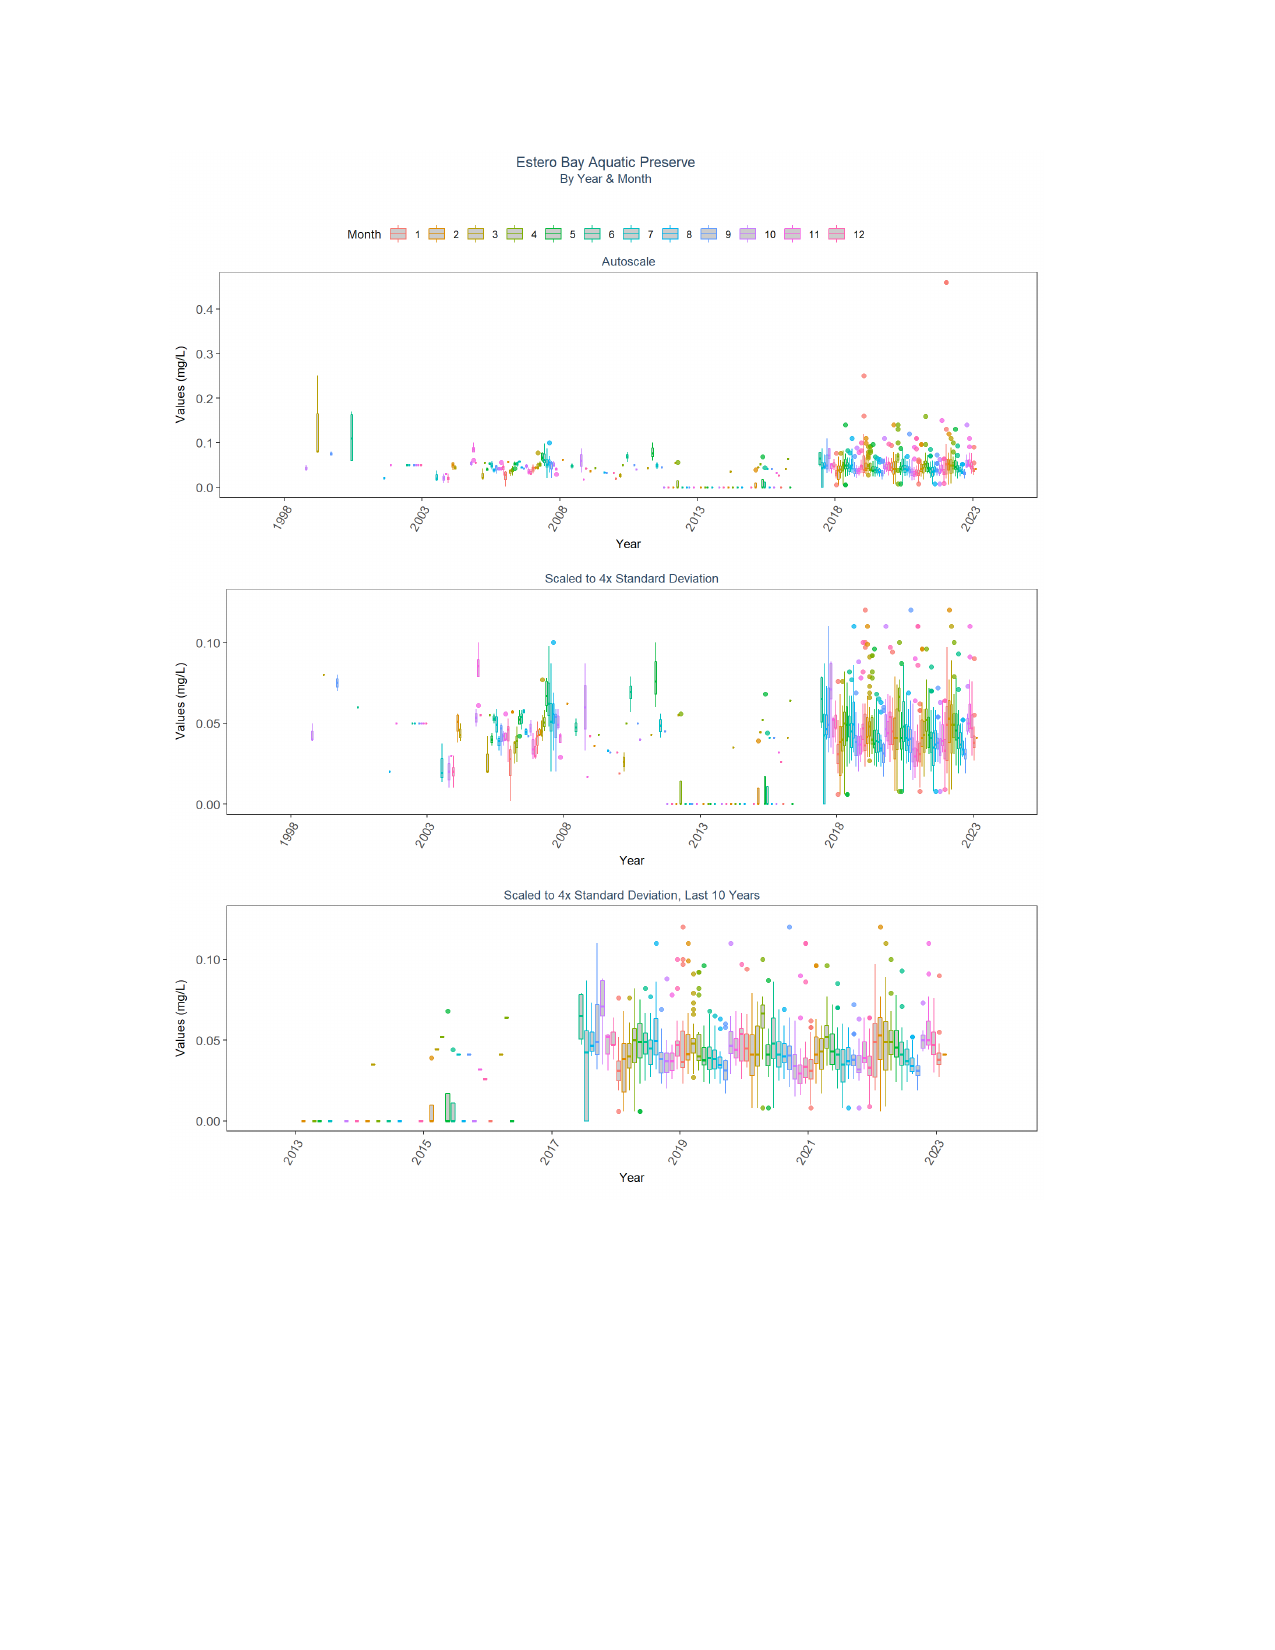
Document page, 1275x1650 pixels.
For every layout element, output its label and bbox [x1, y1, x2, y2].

picture [168, 150, 1044, 1200]
